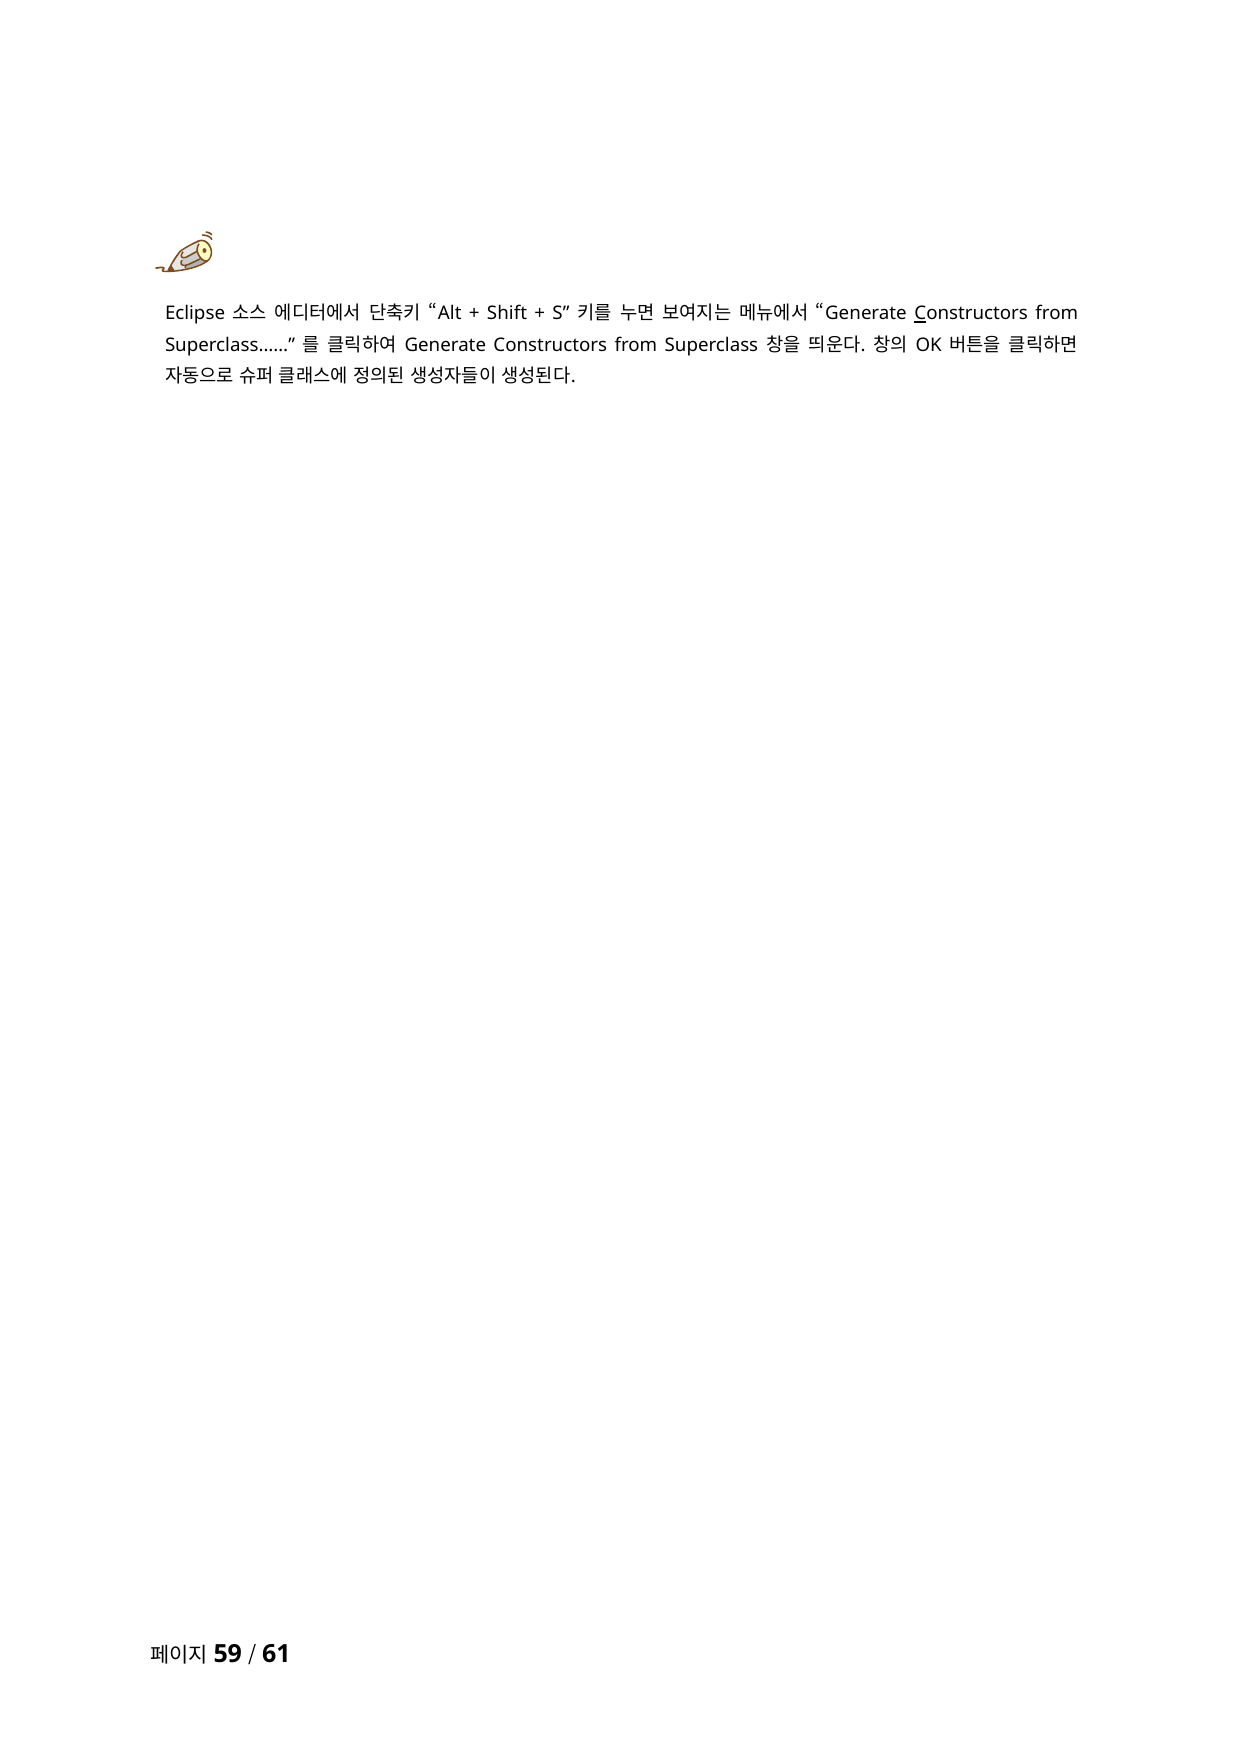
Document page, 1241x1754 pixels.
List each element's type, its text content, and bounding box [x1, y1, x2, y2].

text Eclipse 소스 에디터에서 단축키 “Alt + Shift + S” 키를 누면 보여지는 메뉴에서 “Generate Constructors from Superclass……” 를 클릭하여 Generate Constructors from Superclass 창을 띄운다. 창의 OK 버튼을 클릭하면 자동으로 슈퍼 클래스에 정의된 생성자들이 생성된다. [165, 298, 1078, 388]
